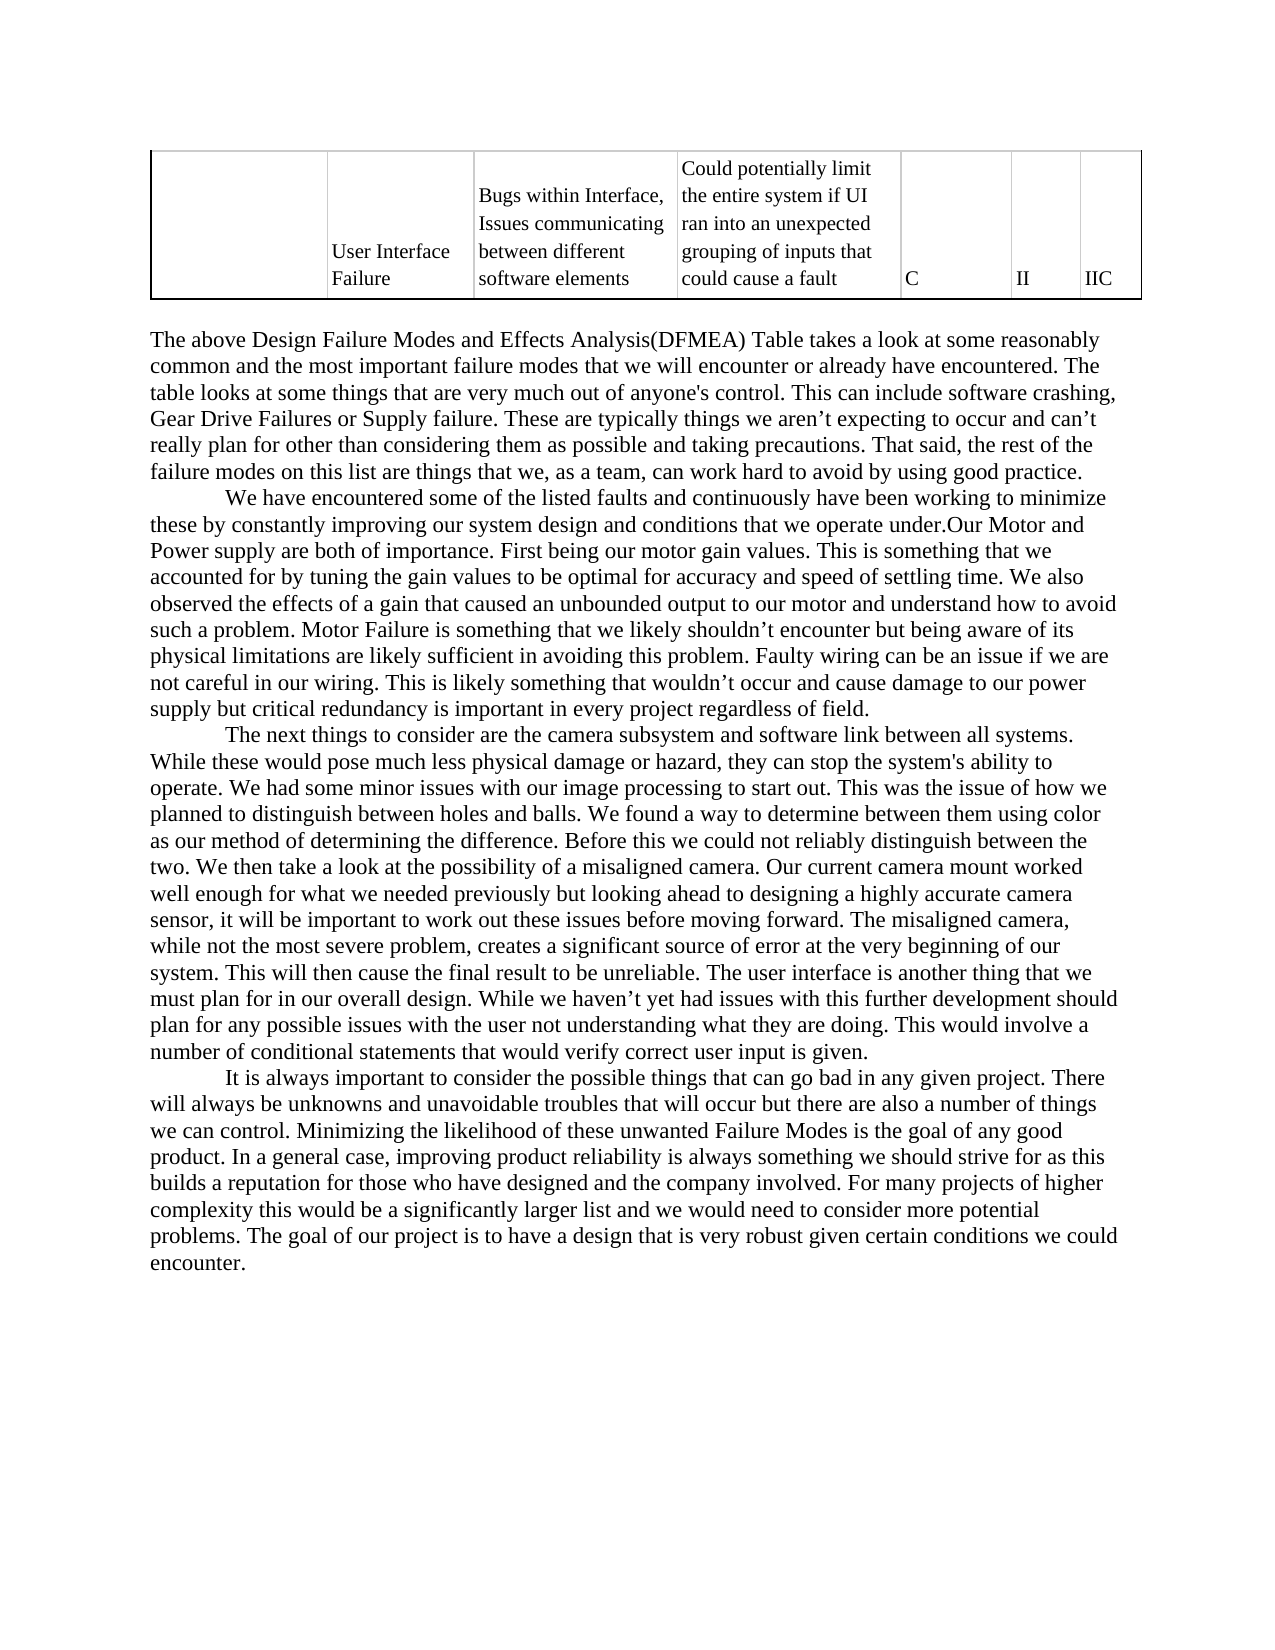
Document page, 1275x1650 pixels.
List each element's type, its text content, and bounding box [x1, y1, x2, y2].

table_cell User Interface Failure [328, 152, 473, 298]
text It is always important to consider the possible things that can go bad in any given project. There will always be unknowns and unavoidable troubles that will occur but there are also a number of things we can control. Minimizing the likelihood of these unwanted Failure Modes is the goal of any good product. In a general case, improving product reliability is always something we should strive for as this builds a reputation for those who have designed and the company involved. For many projects of higher complexity this would be a significantly larger list and we would need to consider more potential problems. The goal of our project is to have a design that is very robust given certain conditions we could encounter. [150, 1064, 1125, 1275]
text We have encountered some of the listed faults and continuously have been working to minimize these by constantly improving our system design and conditions that we operate under.Our Motor and Power supply are both of importance. First being our motor gain values. This is something that we accounted for by tuning the gain values to be optimal for accuracy and speed of settling time. We also observed the effects of a gain that caused an unbounded output to our motor and understand how to avoid such a problem. Motor Failure is something that we likely shouldn’t encounter but being aware of its physical limitations are likely sufficient in avoiding this problem. Faulty wiring can be an issue if we are not careful in our wiring. This is likely something that wouldn’t occur and cause damage to our power supply but critical redundancy is important in every project regardless of field. [150, 484, 1125, 721]
table_cell IIC [1081, 152, 1141, 298]
table_cell [152, 152, 327, 298]
table_cell II [1012, 152, 1080, 298]
table_cell Could potentially limit the entire system if UI ran into an unexpected grouping of inputs that could cause a fault [678, 152, 900, 298]
table_cell Bugs within Interface, Issues communicating between different software elements [475, 152, 677, 298]
text The above Design Failure Modes and Effects Analysis(DFMEA) Table takes a look at some reasonably common and the most important failure modes that we will encounter or already have encountered. The table looks at some things that are very much out of anyone's control. This can include software crashing, Gear Drive Failures or Supply failure. These are typically things we aren’t expecting to occur and can’t really plan for other than considering them as possible and taking precautions. That said, the rest of the failure modes on this list are things that we, as a team, can work hard to avoid by using good practice. [150, 326, 1125, 484]
text The next things to consider are the camera subsystem and software link between all systems. While these would pose much less physical damage or hazard, they can stop the system's ability to operate. We had some minor issues with our image processing to start out. This was the issue of how we planned to distinguish between holes and balls. We found a way to determine between them using color as our method of determining the difference. Before this we could not reliably distinguish between the two. We then take a look at the possibility of a misaligned camera. Our current camera mount worked well enough for what we needed previously but looking ahead to designing a highly accurate camera sensor, it will be important to work out these issues before moving forward. The misaligned camera, while not the most severe problem, creates a significant source of error at the very beginning of our system. This will then cause the final result to be unreliable. The user interface is another thing that we must plan for in our overall design. While we haven’t yet had issues with this further development should plan for any possible issues with the user not understanding what they are doing. This would involve a number of conditional statements that would verify correct user input is given. [150, 721, 1125, 1064]
table_cell C [902, 152, 1011, 298]
